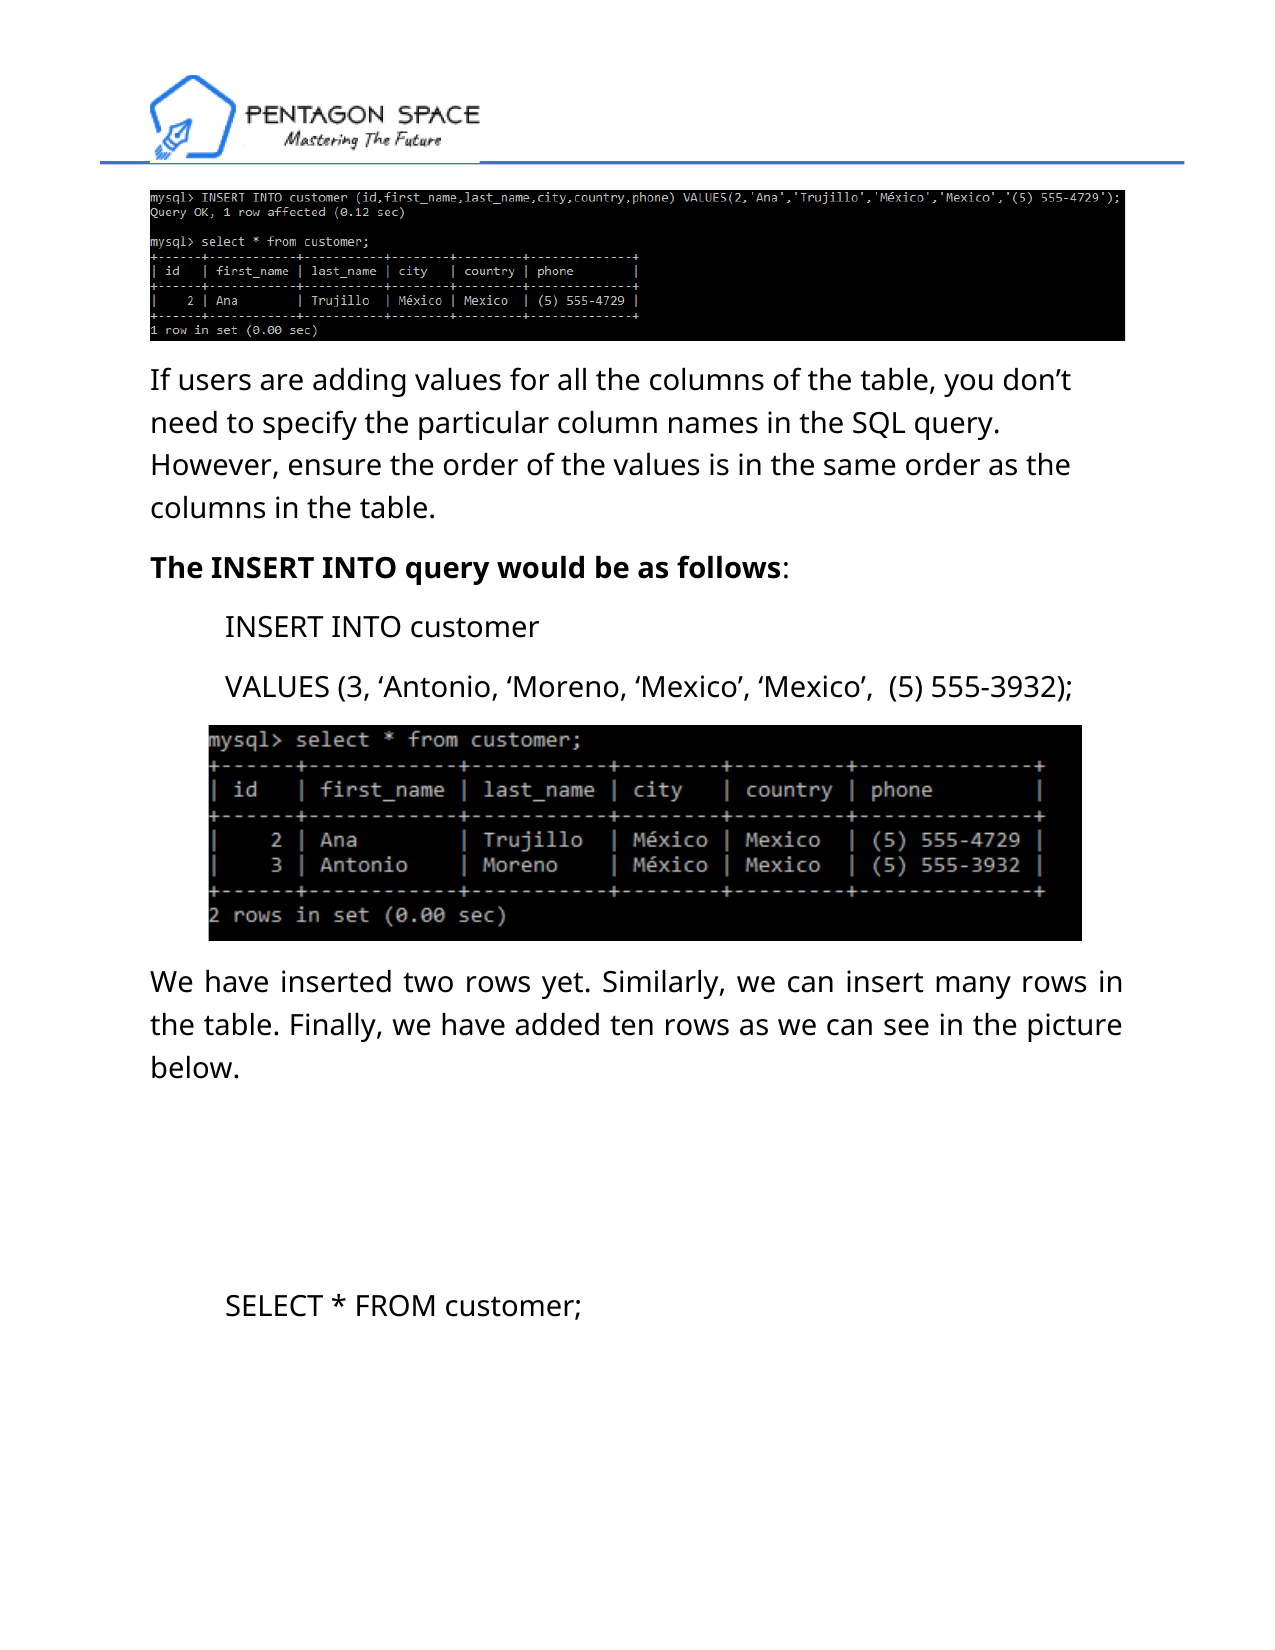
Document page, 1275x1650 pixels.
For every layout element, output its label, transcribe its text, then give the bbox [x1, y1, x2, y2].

picture [150, 75, 480, 163]
text VALUES (3, ‘Antonio, ‘Moreno, ‘Mexico’, ‘Mexico’, (5) 555-3932); [225, 666, 1125, 706]
text We have inserted two rows yet. Similarly, we can insert many rows in the table. Finally, we have added ten rows as we can see in the picture below. [150, 962, 1125, 1087]
picture [150, 190, 1125, 341]
text SELECT * FROM customer; [150, 1285, 1125, 1325]
text The INSERT INTO query would be as follows: [150, 547, 1125, 587]
picture [208, 725, 1082, 941]
text If users are adding values for all the columns of the table, you don’t need to specify the particular column names in the SQL query. However, ensure the order of the values is in the same order as the columns in the table. [150, 359, 1125, 527]
text INSERT INTO customer [150, 606, 1125, 646]
